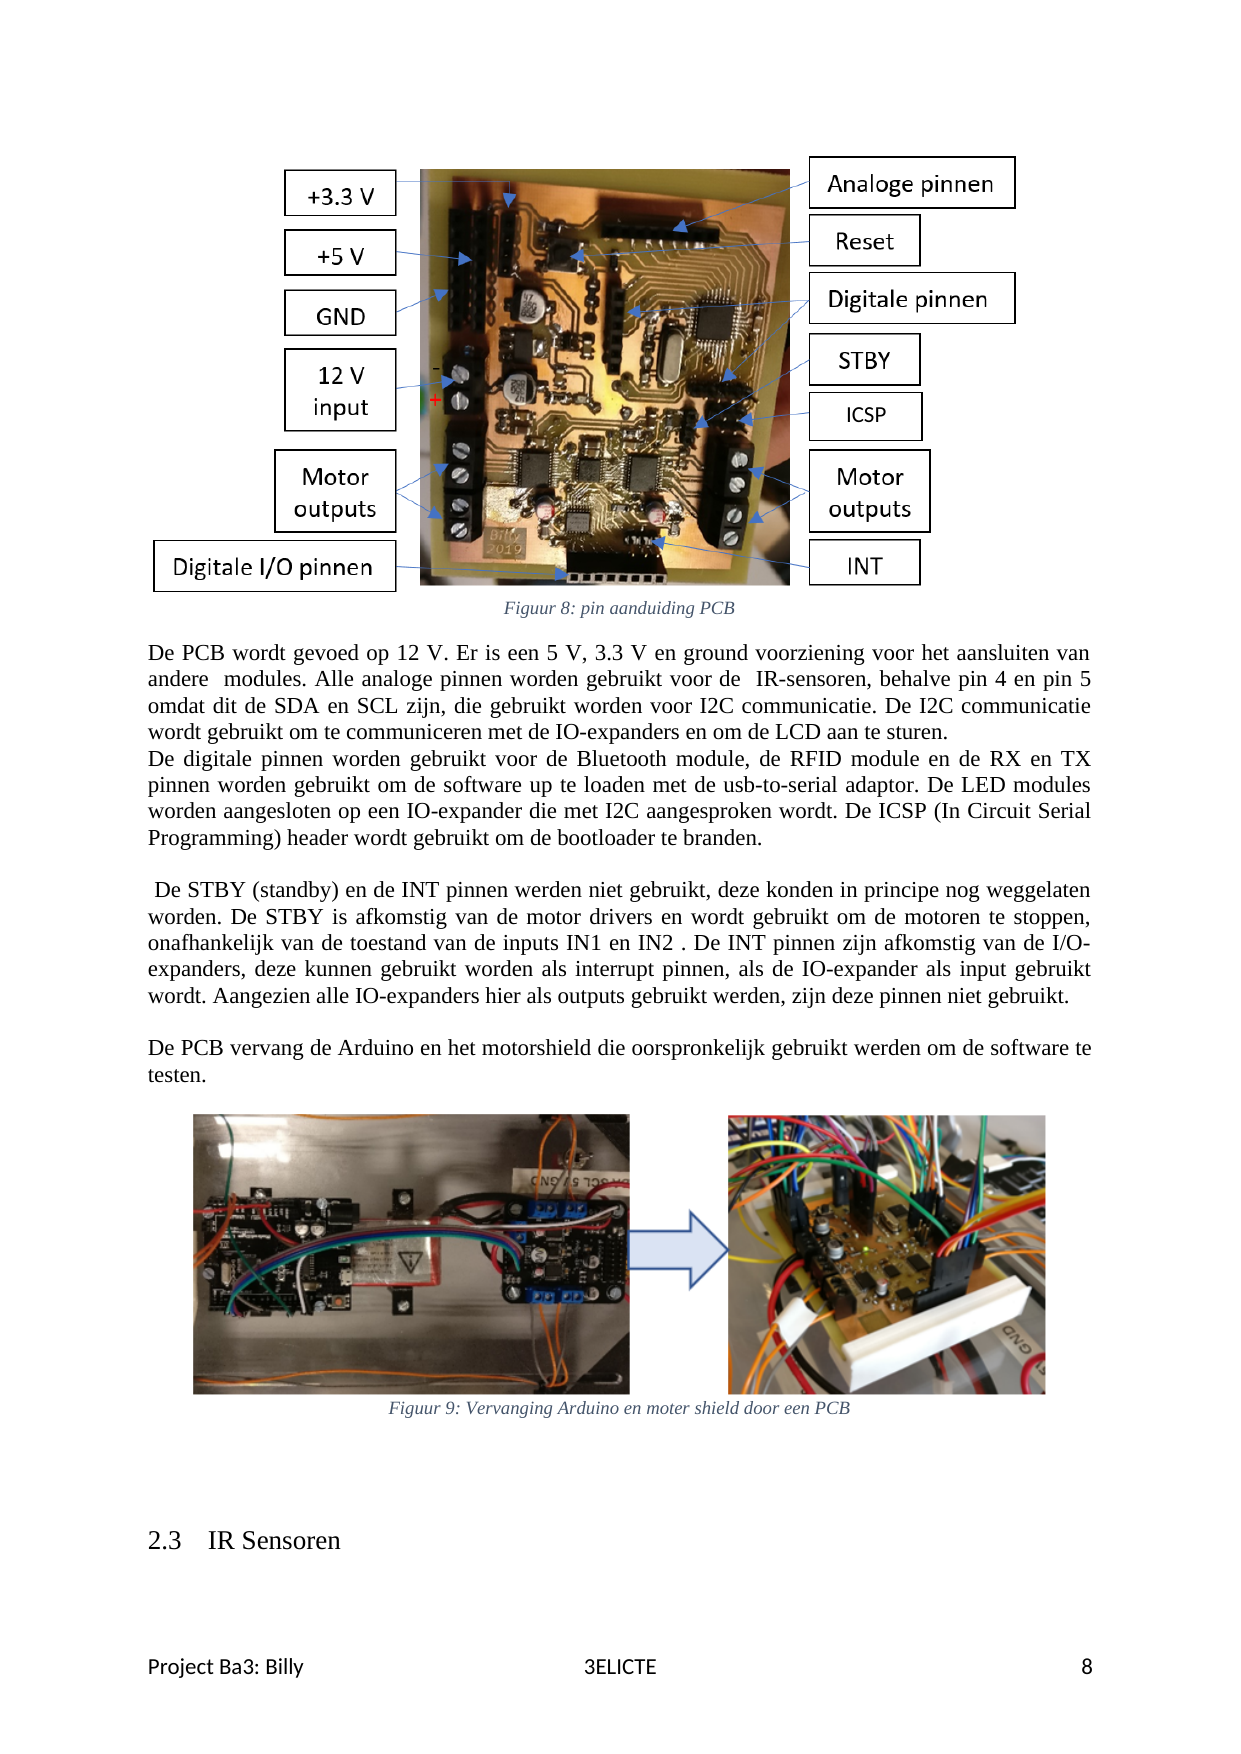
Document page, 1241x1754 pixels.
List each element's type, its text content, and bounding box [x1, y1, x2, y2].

text De STBY (standby) en de INT pinnen werden niet gebruikt, deze konden in principe nog weggelaten worden. De STBY is afkomstig van de motor drivers en wordt gebruikt om de motoren te stoppen, onafhankelijk van de toestand van de inputs IN1 en IN2 . De INT pinnen zijn afkomstig van de I/O-expanders, deze kunnen gebruikt worden als interrupt pinnen, als de IO-expander als input gebruikt wordt. Aangezien alle IO-expanders hier als outputs gebruikt werden, zijn deze pinnen niet gebruikt. [148, 876, 1093, 1008]
text De PCB vervang de Arduino en het motorshield die oorspronkelijk gebruikt werden om de software te testen. [148, 1034, 1093, 1087]
picture [192, 1113, 1048, 1397]
text De PCB wordt gevoed op 12 V. Er is een 5 V, 3.3 V en ground voorziening voor het aansluiten van andere modules. Alle analoge pinnen worden gebruikt voor de IR-sensoren, behalve pin 4 en pin 5 omdat dit de SDA en SCL zijn, die gebruikt worden voor I2C communicatie. De I2C communicatie wordt gebruikt om te communiceren met de IO-expanders en om de LCD aan te sturen. [148, 639, 1093, 744]
text Figuur 9: Vervanging Arduino en moter shield door een PCB [148, 1397, 1093, 1419]
text De digitale pinnen worden gebruikt voor de Bluetooth module, de RFID module en de RX en TX pinnen worden gebruikt om de software up te loaden met de usb-to-serial adaptor. De LED modules worden aangesloten op een IO-expander die met I2C aangesproken wordt. De ICSP (In Circuit Serial Programming) header wordt gebruikt om de bootloader te branden. [148, 744, 1093, 850]
picture [147, 147, 1093, 597]
subtitle IR Sensoren [148, 1524, 1093, 1556]
text Figuur 8: pin aanduiding PCB [148, 597, 1093, 618]
